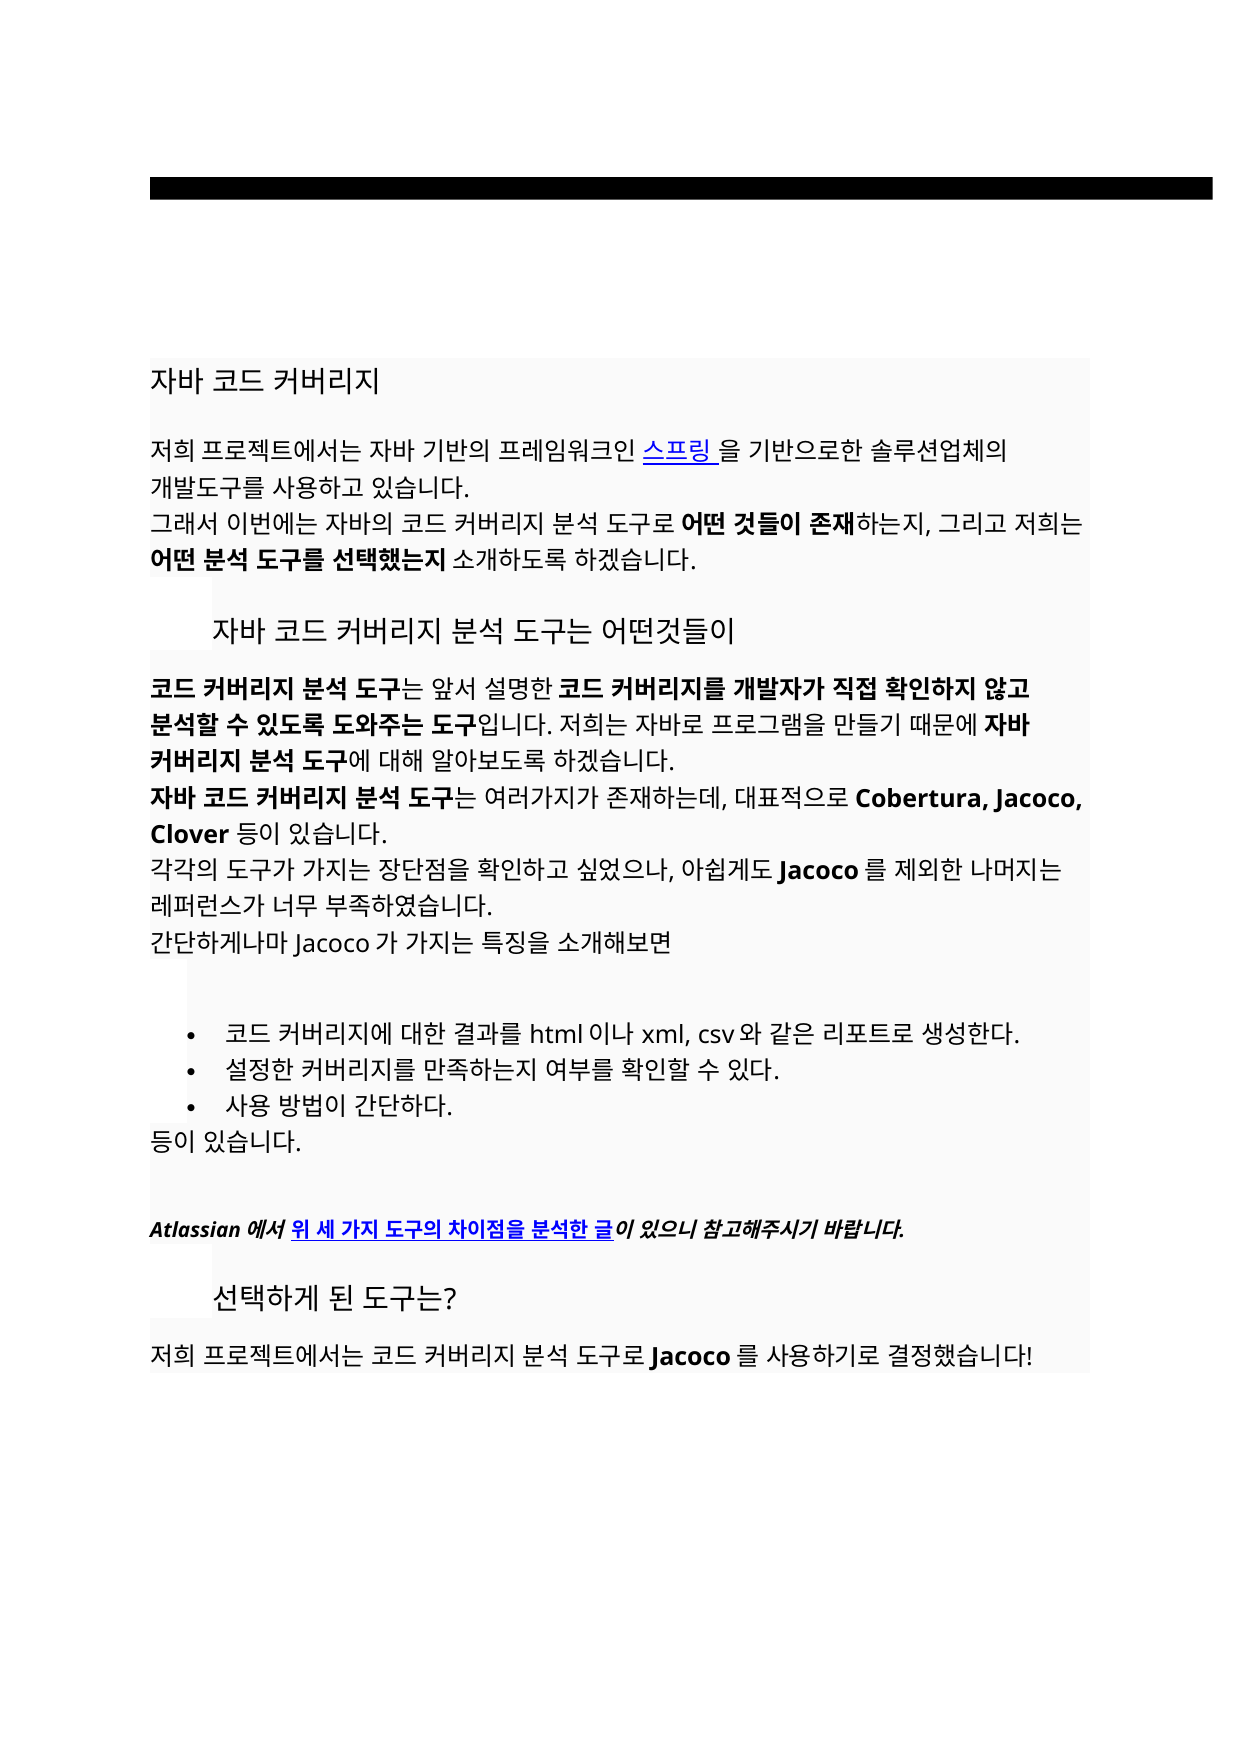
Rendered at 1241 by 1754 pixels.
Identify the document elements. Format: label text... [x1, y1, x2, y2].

text 간단하게나마 Jacoco가 가지는 특징을 소개해보면 [150, 923, 1090, 959]
list 코드 커버리지에 대한 결과를 html이나 xml, csv와 같은 리포트로 생성한다. [187, 1014, 1090, 1050]
text Atlassian에서 위 세 가지 도구의 차이점을 분석한 글이 있으니 참고해주시기 바랍니다. [150, 1214, 1090, 1244]
subtitle 자바 코드 커버리지 분석 도구는 어떤것들이 [212, 608, 1090, 650]
list 설정한 커버리지를 만족하는지 여부를 확인할 수 있다. [187, 1050, 1090, 1087]
text 자바 코드 커버리지 분석 도구는 여러가지가 존재하는데, 대표적으로 Cobertura, Jacoco, Clover 등이 있습니다. [150, 778, 1090, 851]
text 등이 있습니다. [150, 1123, 1090, 1159]
subtitle 자바 코드 커버리지 [150, 358, 1090, 400]
text 각각의 도구가 가지는 장단점을 확인하고 싶었으나, 아쉽게도 Jacoco를 제외한 나머지는 레퍼런스가 너무 부족하였습니다. [150, 851, 1090, 923]
text 코드 커버리지 분석 도구는 앞서 설명한 코드 커버리지를 개발자가 직접 확인하지 않고 분석할 수 있도록 도와주는 도구입니다. 저희는 자바로 프로그램을 만들기 때문에 자바 커버리지 분석 도구에 대해 알아보도록 하겠습니다. [150, 669, 1090, 778]
subtitle 선택하게 된 도구는? [212, 1275, 1090, 1318]
text 저희 프로젝트에서는 자바 기반의 프레임워크인 스프링 을 기반으로한 솔루션업체의 개발도구를 사용하고 있습니다. [150, 432, 1090, 504]
list 사용 방법이 간단하다. [187, 1087, 1090, 1123]
text 저희 프로젝트에서는 코드 커버리지 분석 도구로 Jacoco를 사용하기로 결정했습니다! [150, 1337, 1090, 1373]
text 그래서 이번에는 자바의 코드 커버리지 분석 도구로 어떤 것들이 존재하는지, 그리고 저희는 어떤 분석 도구를 선택했는지 소개하도록 하겠습니다. [150, 504, 1090, 577]
